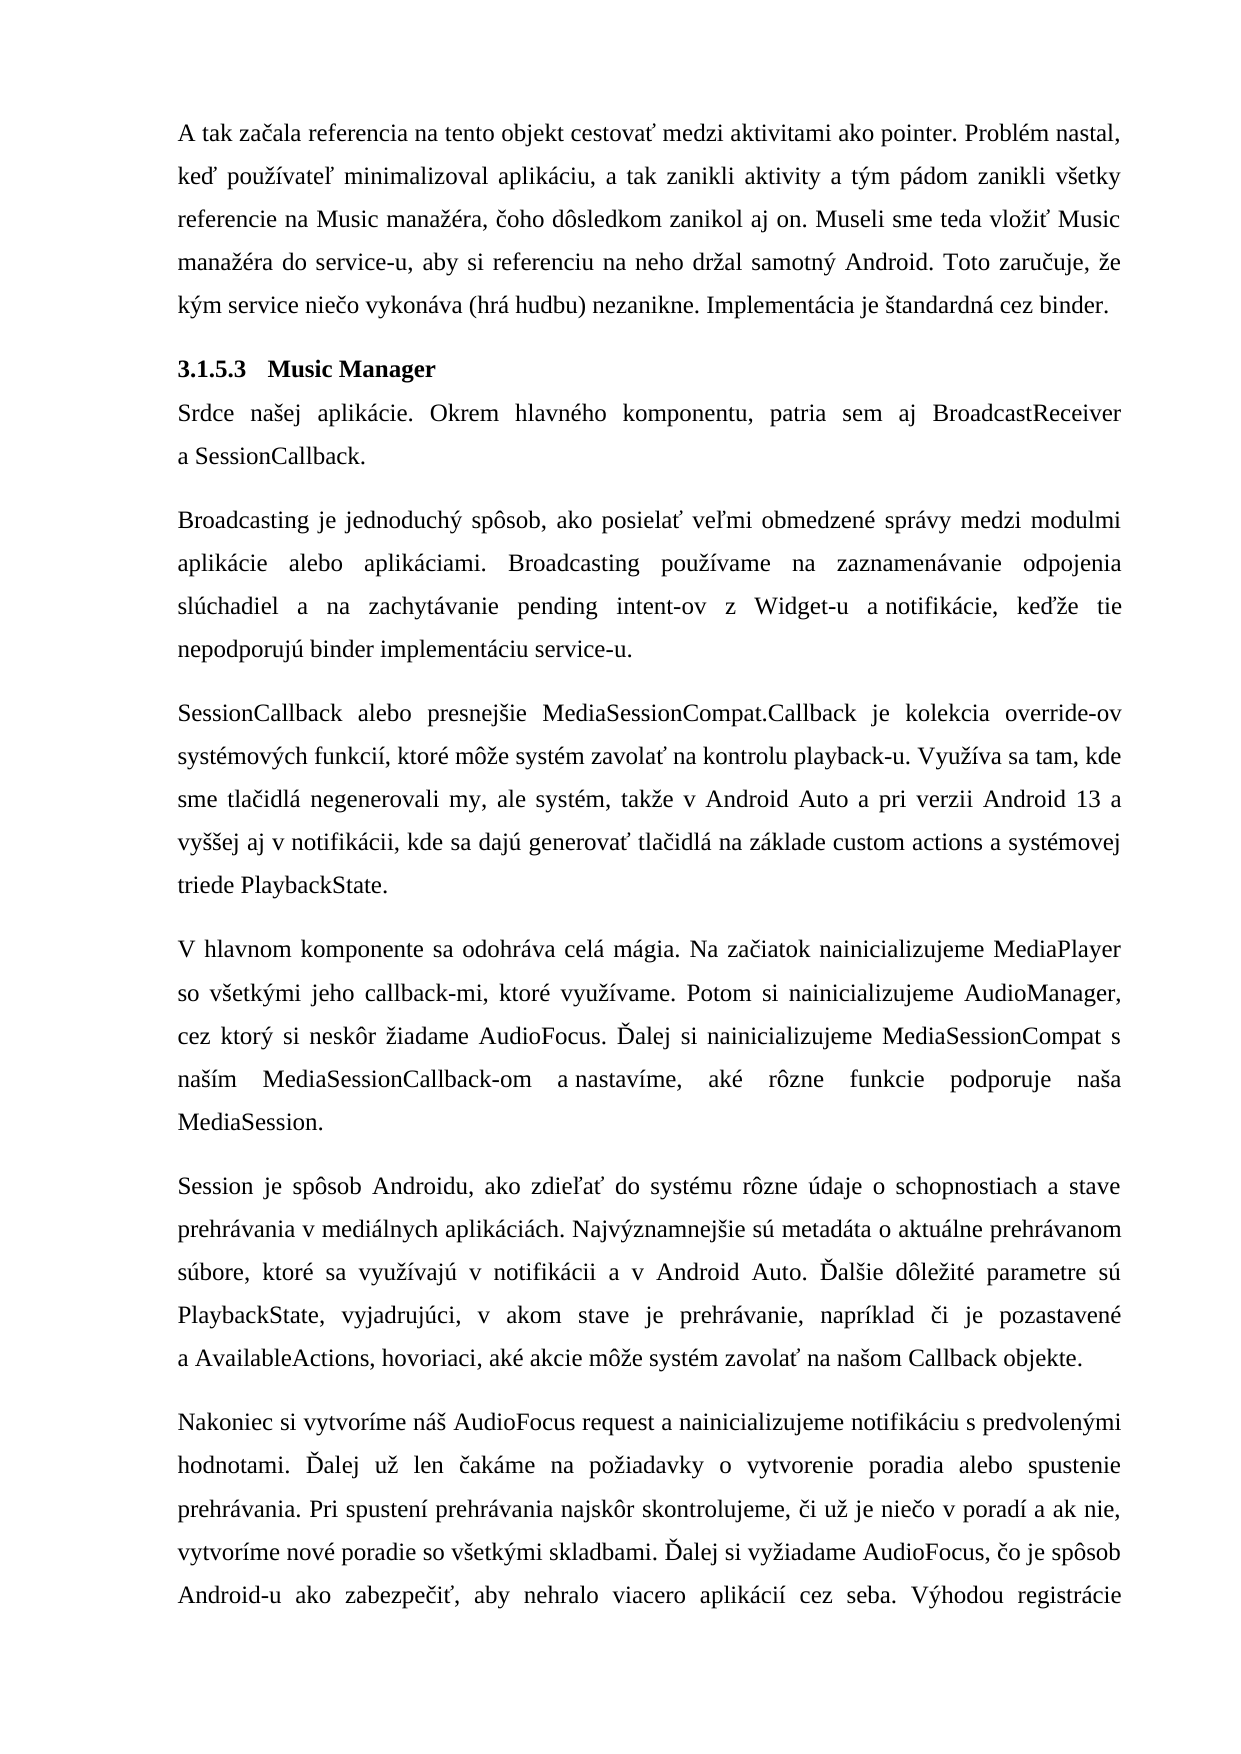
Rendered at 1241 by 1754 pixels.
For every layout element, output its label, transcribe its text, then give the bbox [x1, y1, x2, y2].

text SessionCallback alebo presnejšie MediaSessionCompat.Callback je kolekcia override-ov systémových funkcií, ktoré môže systém zavolať na kontrolu playback-u. Využíva sa tam, kde sme tlačidlá negenerovali my, ale systém, takže v Android Auto a pri verzii Android 13 a vyššej aj v notifikácii, kde sa dajú generovať tlačidlá na základe custom actions a systémovej triede PlaybackState. [177, 698, 1122, 899]
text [177, 1407, 1122, 1609]
text Srdce našej aplikácie. Okrem hlavného komponentu, patria sem aj BroadcastReceiver a SessionCallback. [177, 398, 1122, 469]
text Session je spôsob Androidu, ako zdieľať do systému rôzne údaje o schopnostiach a stave prehrávania v mediálnych aplikáciách. Najvýznamnejšie sú metadáta o aktuálne prehrávanom súbore, ktoré sa využívajú v notifikácii a v Android Auto. Ďalšie dôležité parametre sú PlaybackState, vyjadrujúci, v akom stave je prehrávanie, napríklad či je pozastavené a AvailableActions, hovoriaci, aké akcie môže systém zavolať na našom Callback objekte. [177, 1171, 1122, 1372]
text Broadcasting je jednoduchý spôsob, ako posielať veľmi obmedzené správy medzi modulmi aplikácie alebo aplikáciami. Broadcasting používame na zaznamenávanie odpojenia slúchadiel a na zachytávanie pending intent-ov z Widget-u a notifikácie, keďže tie nepodporujú binder implementáciu service-u. [177, 505, 1122, 663]
subtitle Music Manager [177, 354, 1122, 383]
text V hlavnom komponente sa odohráva celá mágia. Na začiatok nainicializujeme MediaPlayer so všetkými jeho callback-mi, ktoré využívame. Potom si nainicializujeme AudioManager, cez ktorý si neskôr žiadame AudioFocus. Ďalej si nainicializujeme MediaSessionCompat s naším MediaSessionCallback-om a nastavíme, aké rôzne funkcie podporuje naša MediaSession. [177, 934, 1122, 1136]
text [177, 118, 1122, 319]
